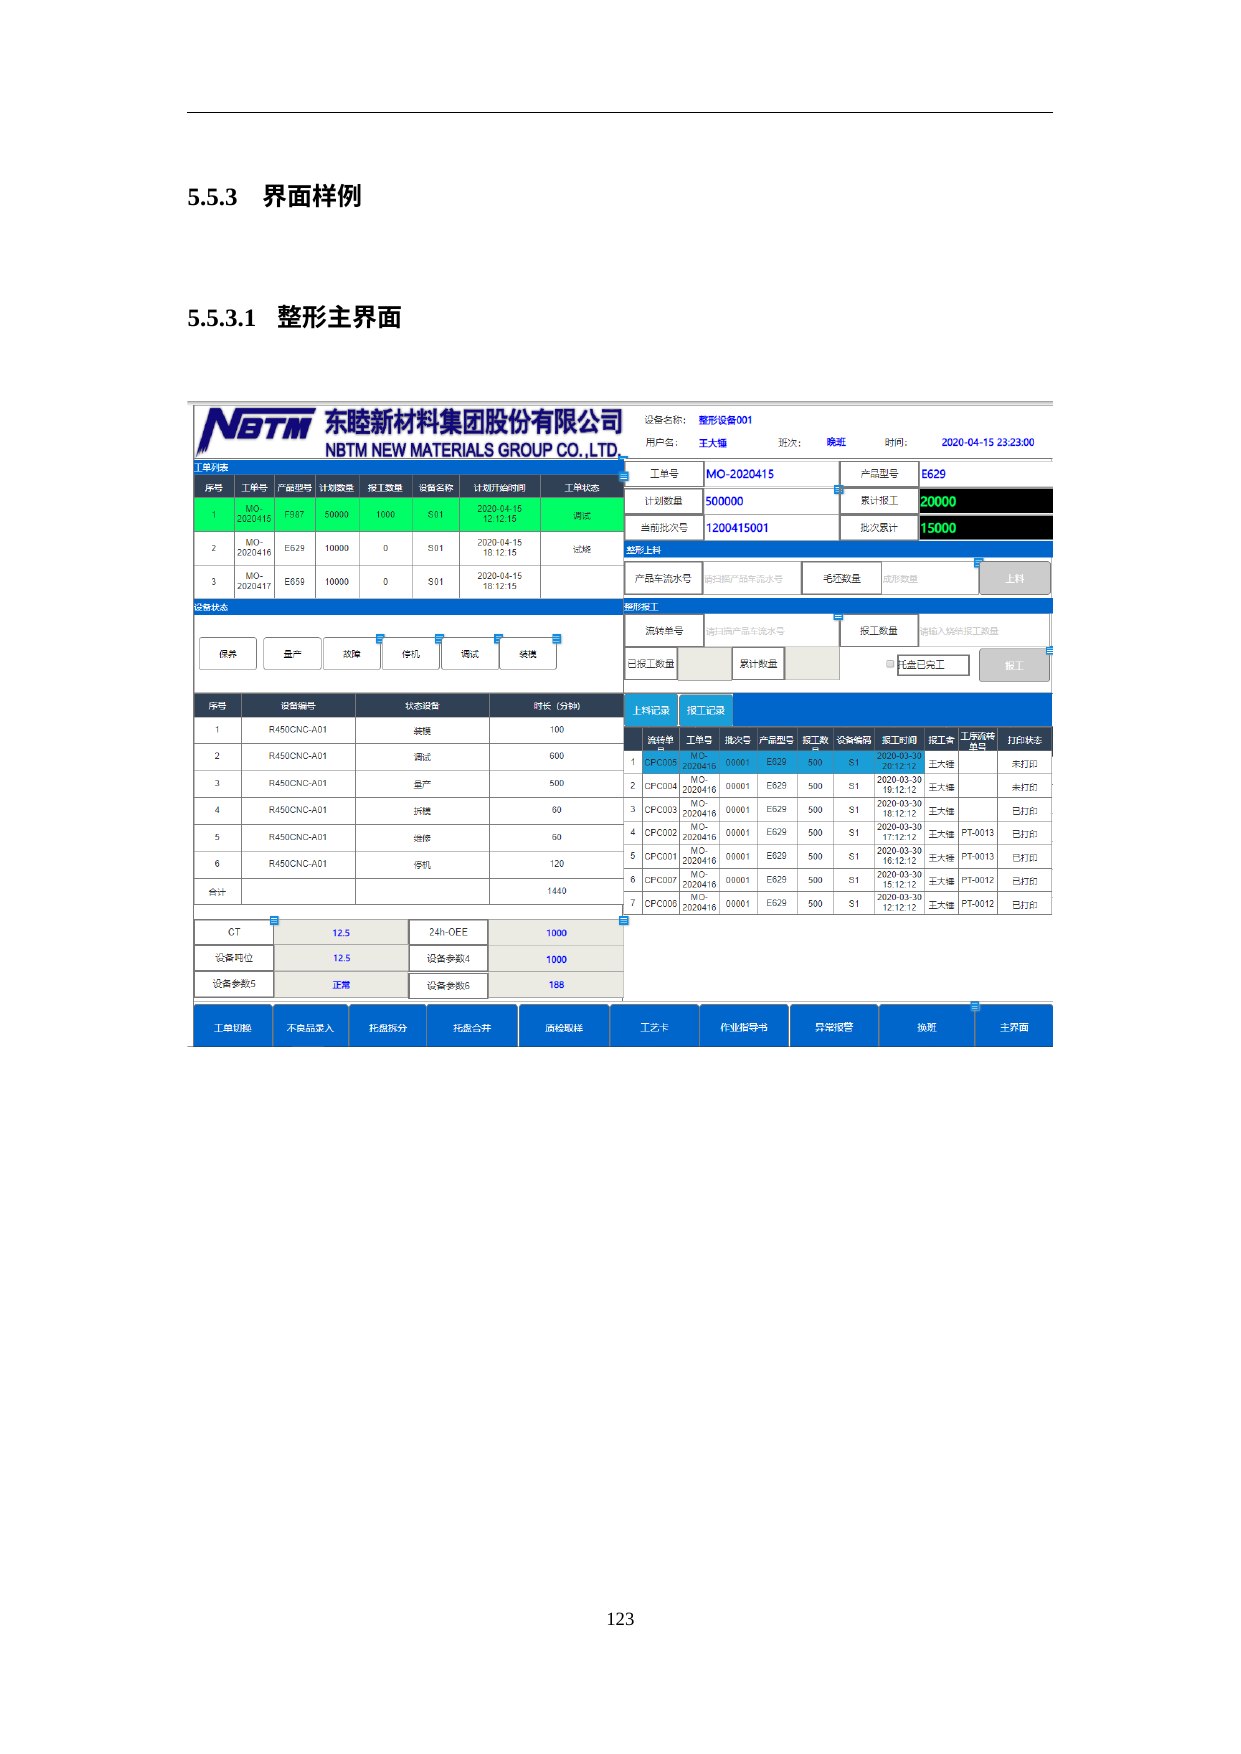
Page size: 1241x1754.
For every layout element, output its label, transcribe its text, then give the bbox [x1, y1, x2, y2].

subtitle 整形主界面 [187, 283, 1053, 348]
subtitle 界面样例 [187, 162, 1053, 227]
picture [187, 398, 1053, 1047]
